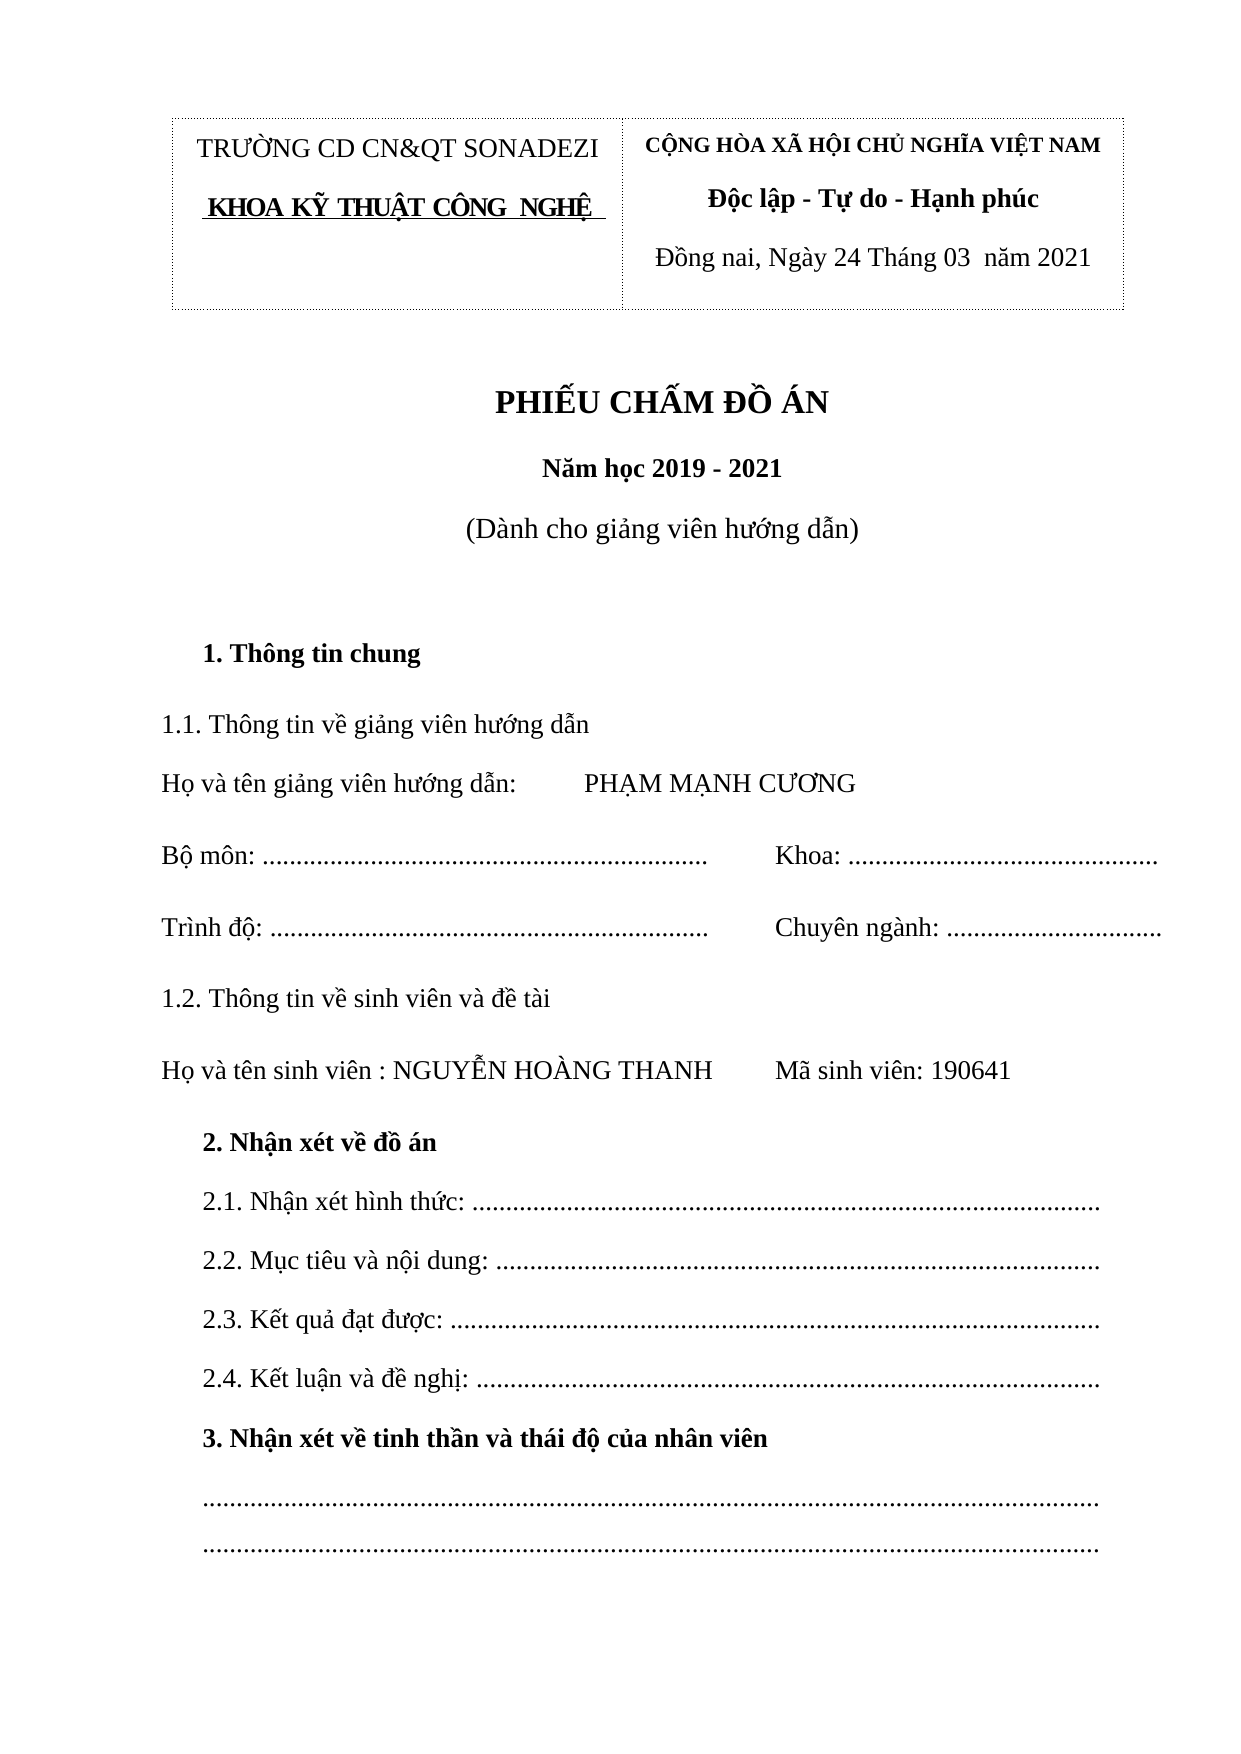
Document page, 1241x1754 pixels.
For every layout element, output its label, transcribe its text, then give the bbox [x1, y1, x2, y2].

table_header TRƯỜNG CD CN&QT SONADEZI KHOA KỸ THUẬT CÔNG NGHỆ [173, 118, 622, 309]
text 2.1. Nhận xét hình thức: [202, 1185, 1122, 1216]
text 2.4. Kết luận và đề nghị: [202, 1362, 1122, 1394]
text (Dành cho giảng viên hướng dẫn) [202, 511, 1122, 544]
text 2.2. Mục tiêu và nội dung: [202, 1244, 1122, 1275]
list Thông tin chung [202, 637, 1122, 668]
text 2.3. Kết quả đạt được: [202, 1303, 1122, 1334]
table_header 1.1. Thông tin về giảng viên hướng dẫn Họ và tên giảng viên hướng dẫn: PHẠM MẠNH CƯƠNG [150, 696, 1174, 827]
table_cell Mã sinh viên: 190641 [764, 1042, 1174, 1113]
table_cell Trình độ: ................................................................. [150, 898, 763, 970]
list Nhận xét về đồ án [202, 1126, 1122, 1157]
text 3. Nhận xét về tinh thần và thái độ của nhân viên [202, 1422, 1122, 1453]
table_cell 1.2. Thông tin về sinh viên và đề tài [150, 970, 1174, 1042]
table_cell Khoa: .............................................. [764, 827, 1174, 898]
table_cell Họ và tên sinh viên : NGUYỄN HOÀNG THANH [150, 1042, 763, 1113]
table_header CỘNG HÒA XÃ HỘI CHỦ NGHĨA VIỆT NAM Độc lập - Tự do - Hạnh phúc Đồng nai, Ngày 24 Tháng 03 năm 2021 [623, 118, 1124, 309]
table_cell Chuyên ngành: ................................ [764, 898, 1174, 970]
text Năm học 2019 - 2021 [202, 452, 1122, 483]
table_cell Bộ môn: .................................................................. [150, 827, 763, 898]
text PHIẾU CHẤM ĐỒ ÁN [202, 382, 1122, 420]
